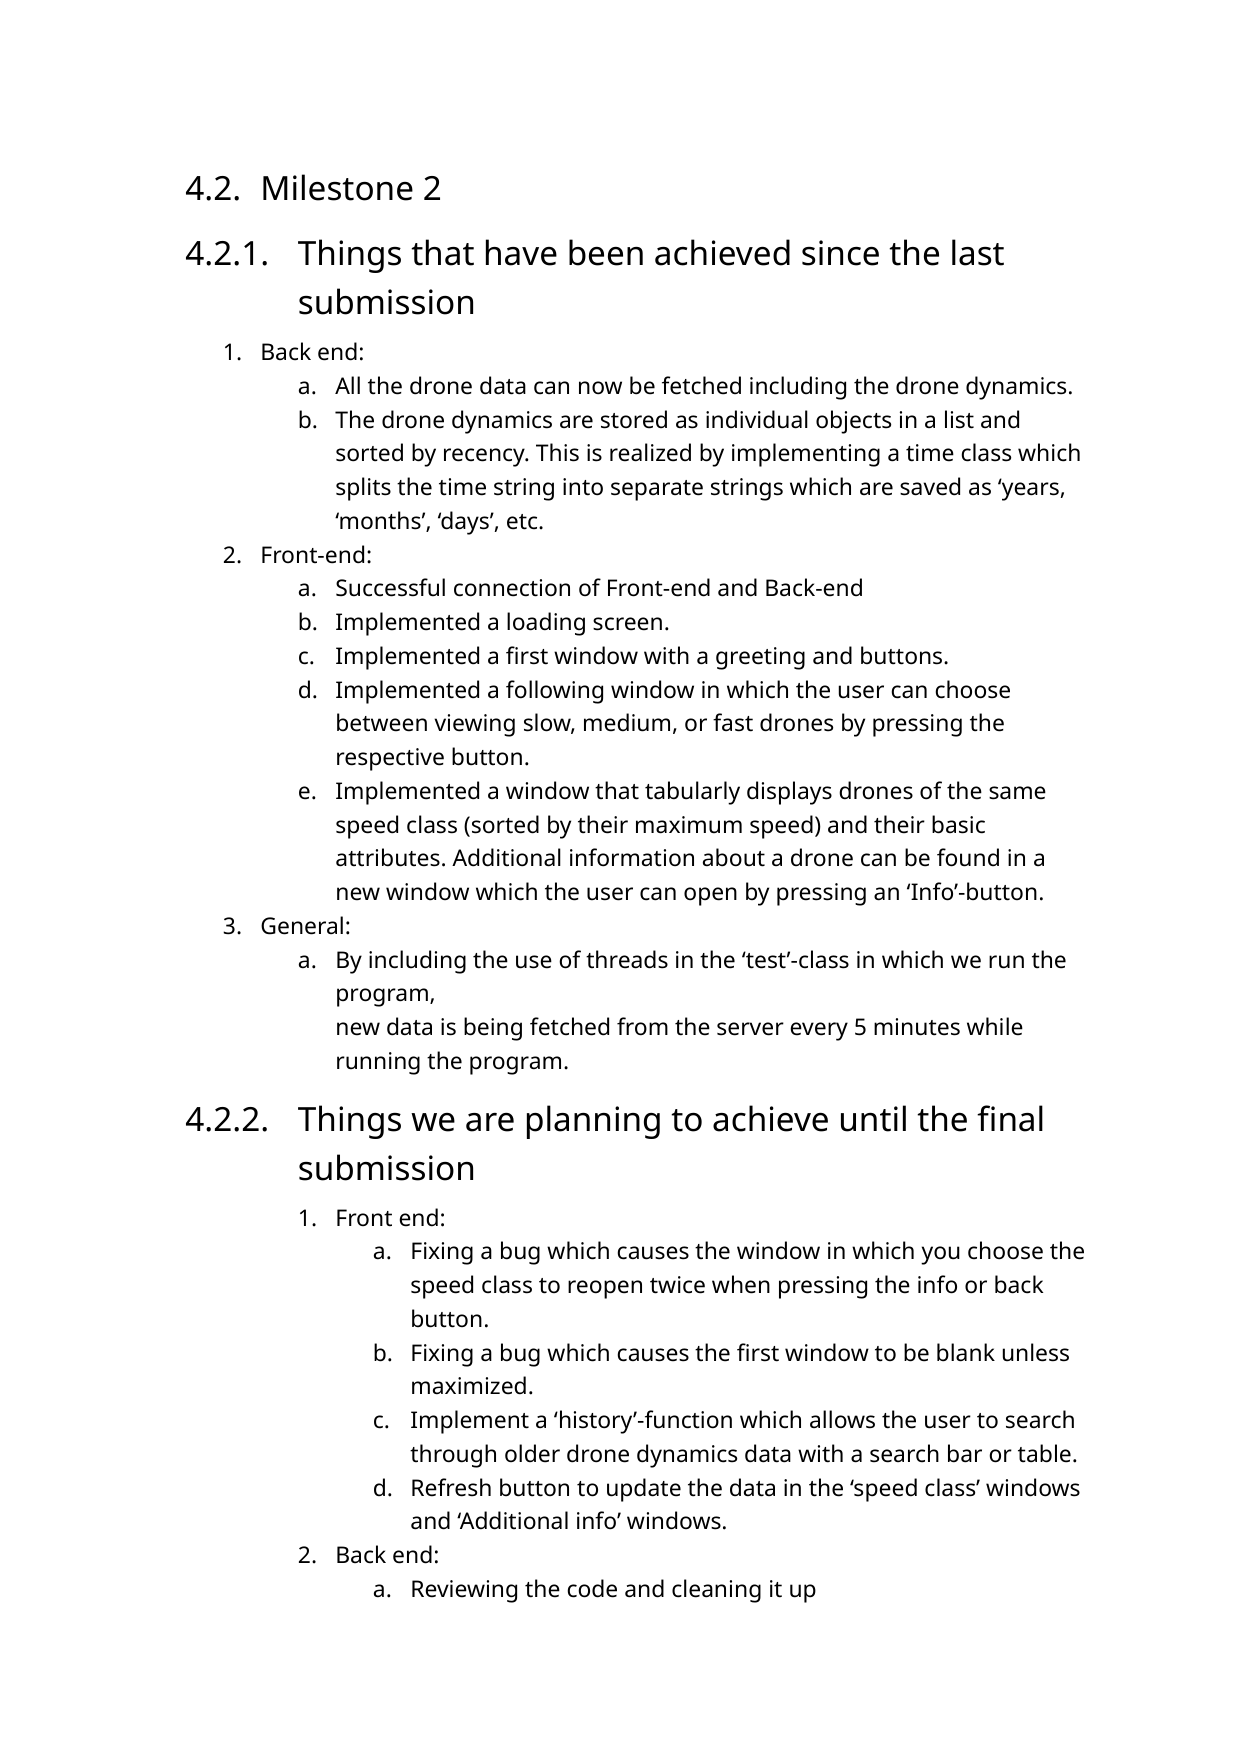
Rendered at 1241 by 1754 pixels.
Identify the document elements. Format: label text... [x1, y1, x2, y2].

list Front-end: [223, 539, 1093, 570]
subtitle Milestone 2 [185, 164, 1093, 210]
list By including the use of threads in the ‘test’-class in which we run the program, new data is being fetched from the server every 5 minutes while running the program. [298, 944, 1093, 1076]
list Implement a ‘history’-function which allows the user to search through older drone dynamics data with a search bar or table. [373, 1404, 1093, 1469]
list Implemented a loading screen. [298, 606, 1093, 637]
list Back end: [298, 1539, 1093, 1570]
list Implemented a window that tabularly displays drones of the same speed class (sorted by their maximum speed) and their basic attributes. Additional information about a drone can be found in a new window which the user can open by pressing an ‘Info’-button. [298, 775, 1093, 907]
list Implemented a following window in which the user can choose between viewing slow, medium, or fast drones by pressing the respective button. [298, 674, 1093, 772]
list Front end: [298, 1202, 1093, 1233]
list Successful connection of Front-end and Back-end [298, 572, 1093, 604]
list All the drone data can now be fetched including the drone dynamics. [298, 370, 1093, 401]
list Reviewing the code and cleaning it up [373, 1573, 1093, 1604]
list Refresh button to update the data in the ‘speed class’ windows and ‘Additional info’ windows. [373, 1472, 1093, 1537]
list General: [223, 910, 1093, 941]
list Implemented a first window with a greeting and buttons. [298, 640, 1093, 671]
subtitle Things we are planning to achieve until the final submission [185, 1095, 1093, 1190]
list Fixing a bug which causes the window in which you choose the speed class to reopen twice when pressing the info or back button. [373, 1235, 1093, 1334]
subtitle Things that have been achieved since the last submission [185, 230, 1093, 324]
list The drone dynamics are stored as individual objects in a list and sorted by recency. This is realized by implementing a time class which splits the time string into separate strings which are saved as ‘years, ‘months’, ‘days’, etc. [298, 404, 1093, 536]
list Fixing a bug which causes the first window to be blank unless maximized. [373, 1337, 1093, 1402]
list Back end: [223, 336, 1093, 367]
